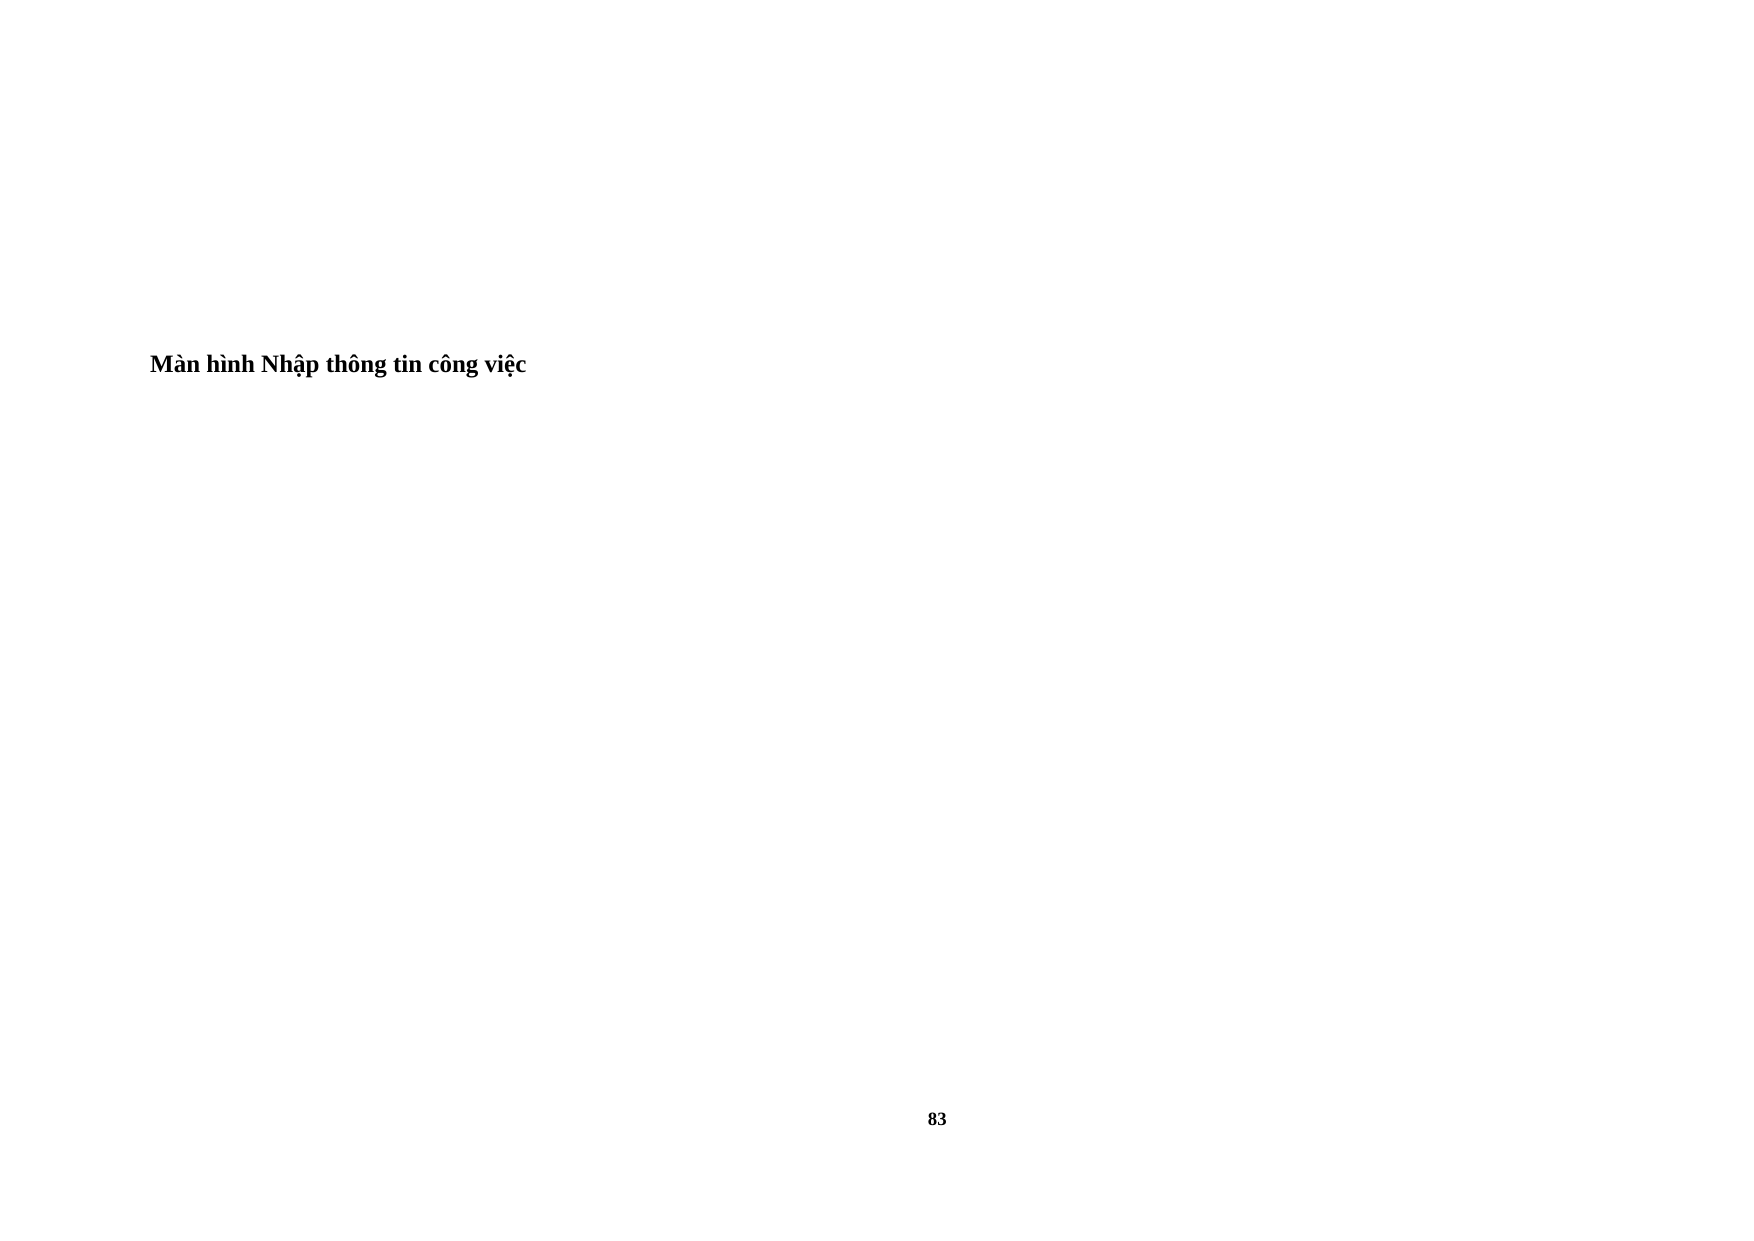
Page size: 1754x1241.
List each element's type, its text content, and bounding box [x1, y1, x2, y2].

text Màn hình Nhập thông tin công việc [150, 349, 1604, 378]
